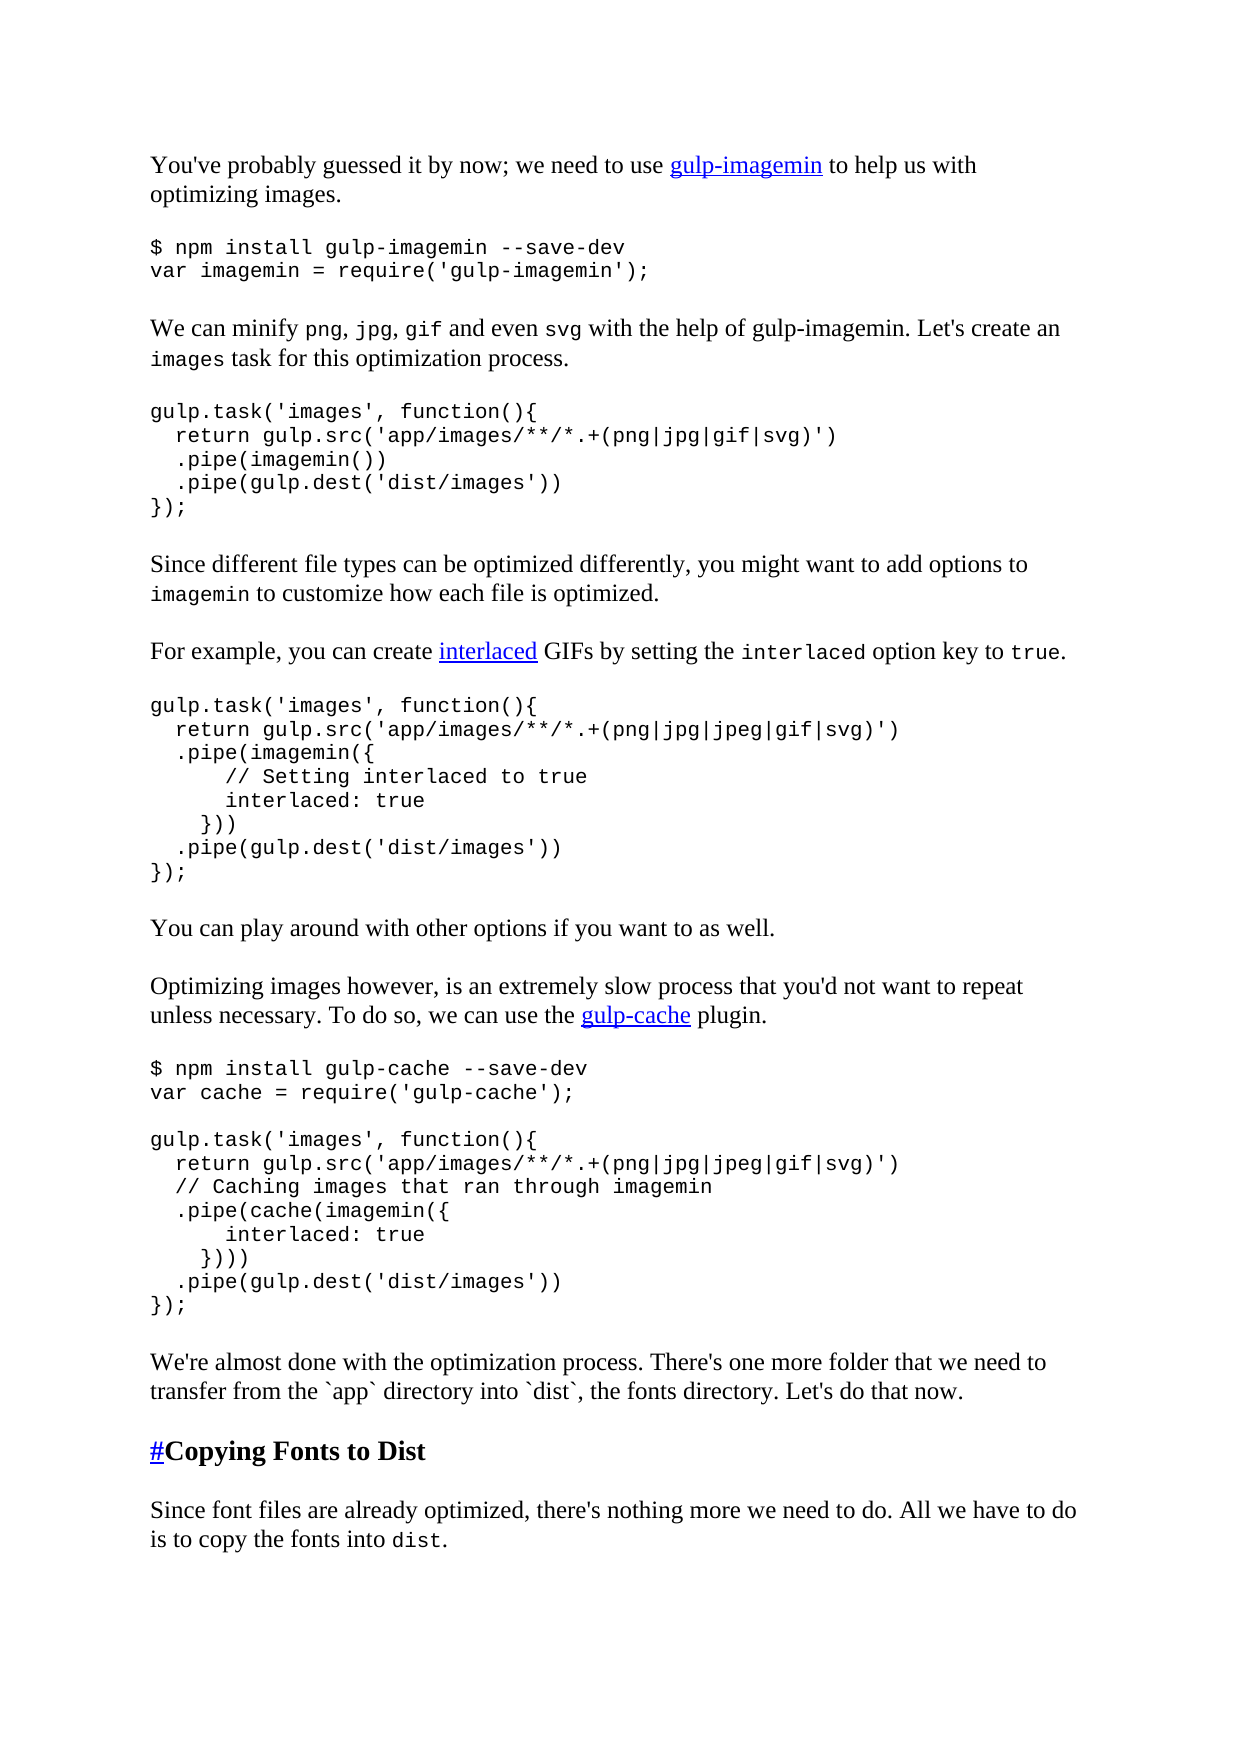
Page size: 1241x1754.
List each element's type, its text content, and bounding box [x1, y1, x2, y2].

text .pipe(cache(imagemin({ [150, 1200, 1090, 1223]
text Optimizing images however, is an extremely slow process that you'd not want to repeat unless necessary. To do so, we can use the gulp-cache plugin. [150, 971, 1090, 1029]
text gulp.task('images', function(){ [150, 401, 1090, 425]
text }); [150, 496, 1090, 520]
text // Setting interlaced to true [150, 766, 1090, 790]
text $ npm install gulp-cache --save-dev [150, 1058, 1090, 1082]
text var cache = require('gulp-cache'); [150, 1082, 1090, 1105]
text #Copying Fonts to Dist [150, 1434, 1090, 1466]
text Since different file types can be optimized differently, you might want to add options to imagemin to customize how each file is optimized. [150, 549, 1090, 607]
text You've probably guessed it by now; we need to use gulp-imagemin to help us with optimizing images. [150, 150, 1090, 207]
text .pipe(imagemin()) [150, 449, 1090, 472]
text return gulp.src('app/images/**/*.+(png|jpg|gif|svg)') [150, 425, 1090, 449]
text }); [150, 1294, 1090, 1318]
text }))) [150, 1247, 1090, 1271]
text $ npm install gulp-imagemin --save-dev [150, 237, 1090, 260]
text interlaced: true [150, 1223, 1090, 1247]
text You can play around with other options if you want to as well. [150, 913, 1090, 942]
text })) [150, 813, 1090, 837]
text gulp.task('images', function(){ [150, 695, 1090, 719]
text // Caching images that ran through imagemin [150, 1176, 1090, 1200]
text return gulp.src('app/images/**/*.+(png|jpg|jpeg|gif|svg)') [150, 719, 1090, 742]
text Since font files are already optimized, there's nothing more we need to do. All we have to do is to copy the fonts into dist. [150, 1496, 1090, 1554]
text We're almost done with the optimization process. There's one more folder that we need to transfer from the `app` directory into `dist`, the fonts directory. Let's do that now. [150, 1347, 1090, 1405]
text For example, you can create interlaced GIFs by setting the interlaced option key to true. [150, 636, 1090, 666]
text interlaced: true [150, 790, 1090, 813]
text var imagemin = require('gulp-imagemin'); [150, 260, 1090, 284]
text }); [150, 861, 1090, 884]
text We can minify png, jpg, gif and even svg with the help of gulp-imagemin. Let's create an images task for this optimization process. [150, 313, 1090, 372]
text .pipe(gulp.dest('dist/images')) [150, 472, 1090, 496]
text .pipe(gulp.dest('dist/images')) [150, 1271, 1090, 1294]
text return gulp.src('app/images/**/*.+(png|jpg|jpeg|gif|svg)') [150, 1153, 1090, 1176]
text gulp.task('images', function(){ [150, 1129, 1090, 1153]
text .pipe(gulp.dest('dist/images')) [150, 837, 1090, 861]
text .pipe(imagemin({ [150, 742, 1090, 766]
